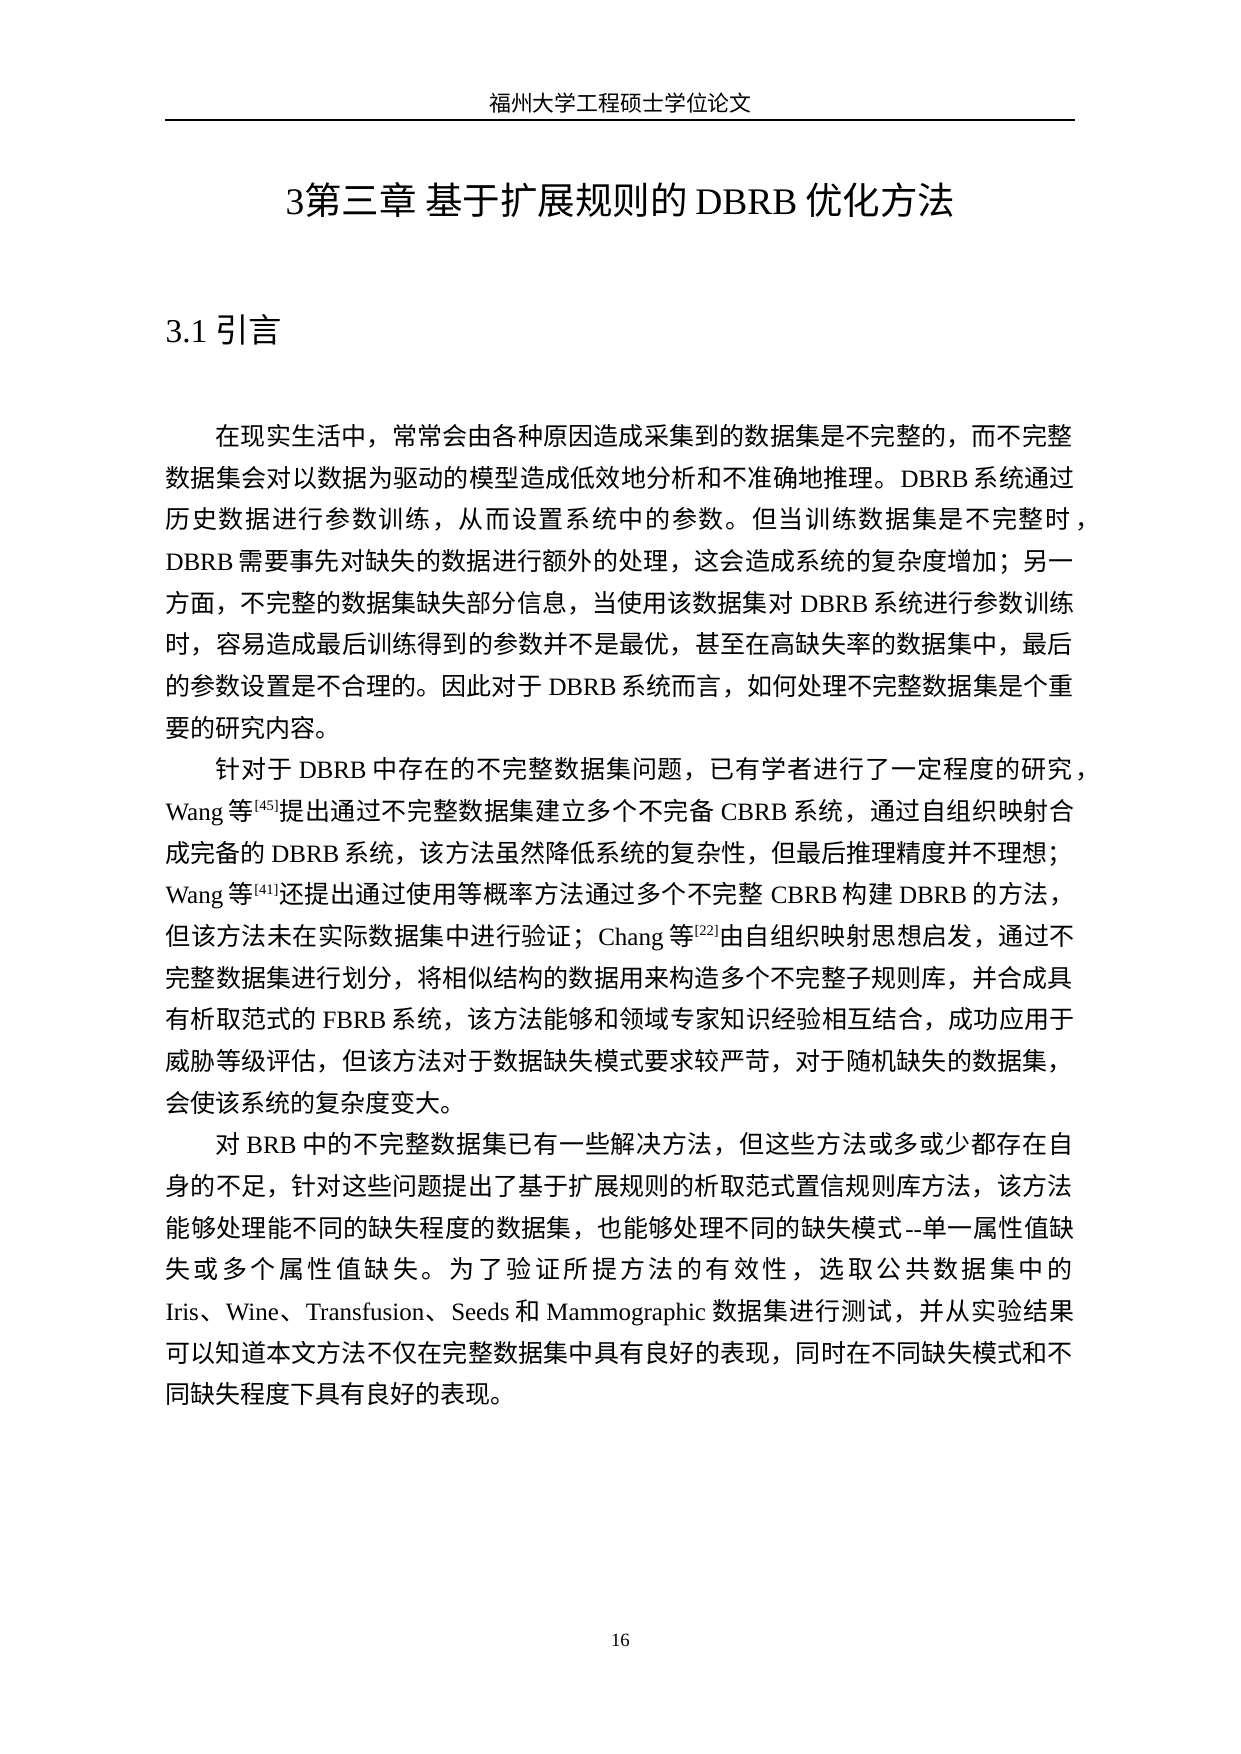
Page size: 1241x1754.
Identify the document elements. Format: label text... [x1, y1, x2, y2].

subtitle 引言 [165, 294, 1075, 362]
text 针对于DBRB中存在的不完整数据集问题，已有学者进行了一定程度的研究，Wang等[45]提出通过不完整数据集建立多个不完备CBRB系统，通过自组织映射合成完备的DBRB系统，该方法虽然降低系统的复杂性，但最后推理精度并不理想；Wang等[41]还提出通过使用等概率方法通过多个不完整CBRB构建DBRB的方法，但该方法未在实际数据集中进行验证；Chang等[22]由自组织映射思想启发，通过不完整数据集进行划分，将相似结构的数据用来构造多个不完整子规则库，并合成具有析取范式的FBRB系统，该方法能够和领域专家知识经验相互结合，成功应用于威胁等级评估，但该方法对于数据缺失模式要求较严苛，对于随机缺失的数据集，会使该系统的复杂度变大。 [165, 746, 1075, 1121]
subtitle 第三章 基于扩展规则的DBRB优化方法 [165, 164, 1075, 232]
text 对BRB中的不完整数据集已有一些解决方法，但这些方法或多或少都存在自身的不足，针对这些问题提出了基于扩展规则的析取范式置信规则库方法，该方法能够处理能不同的缺失程度的数据集，也能够处理不同的缺失模式--单一属性值缺失或多个属性值缺失。为了验证所提方法的有效性，选取公共数据集中的Iris、Wine、Transfusion、Seeds和Mammographic数据集进行测试，并从实验结果可以知道本文方法不仅在完整数据集中具有良好的表现，同时在不同缺失模式和不同缺失程度下具有良好的表现。 [165, 1121, 1075, 1412]
text 在现实生活中，常常会由各种原因造成采集到的数据集是不完整的，而不完整数据集会对以数据为驱动的模型造成低效地分析和不准确地推理。DBRB系统通过历史数据进行参数训练，从而设置系统中的参数。但当训练数据集是不完整时，DBRB需要事先对缺失的数据进行额外的处理，这会造成系统的复杂度增加；另一方面，不完整的数据集缺失部分信息，当使用该数据集对DBRB系统进行参数训练时，容易造成最后训练得到的参数并不是最优，甚至在高缺失率的数据集中，最后的参数设置是不合理的。因此对于DBRB系统而言，如何处理不完整数据集是个重要的研究内容。 [165, 412, 1075, 746]
